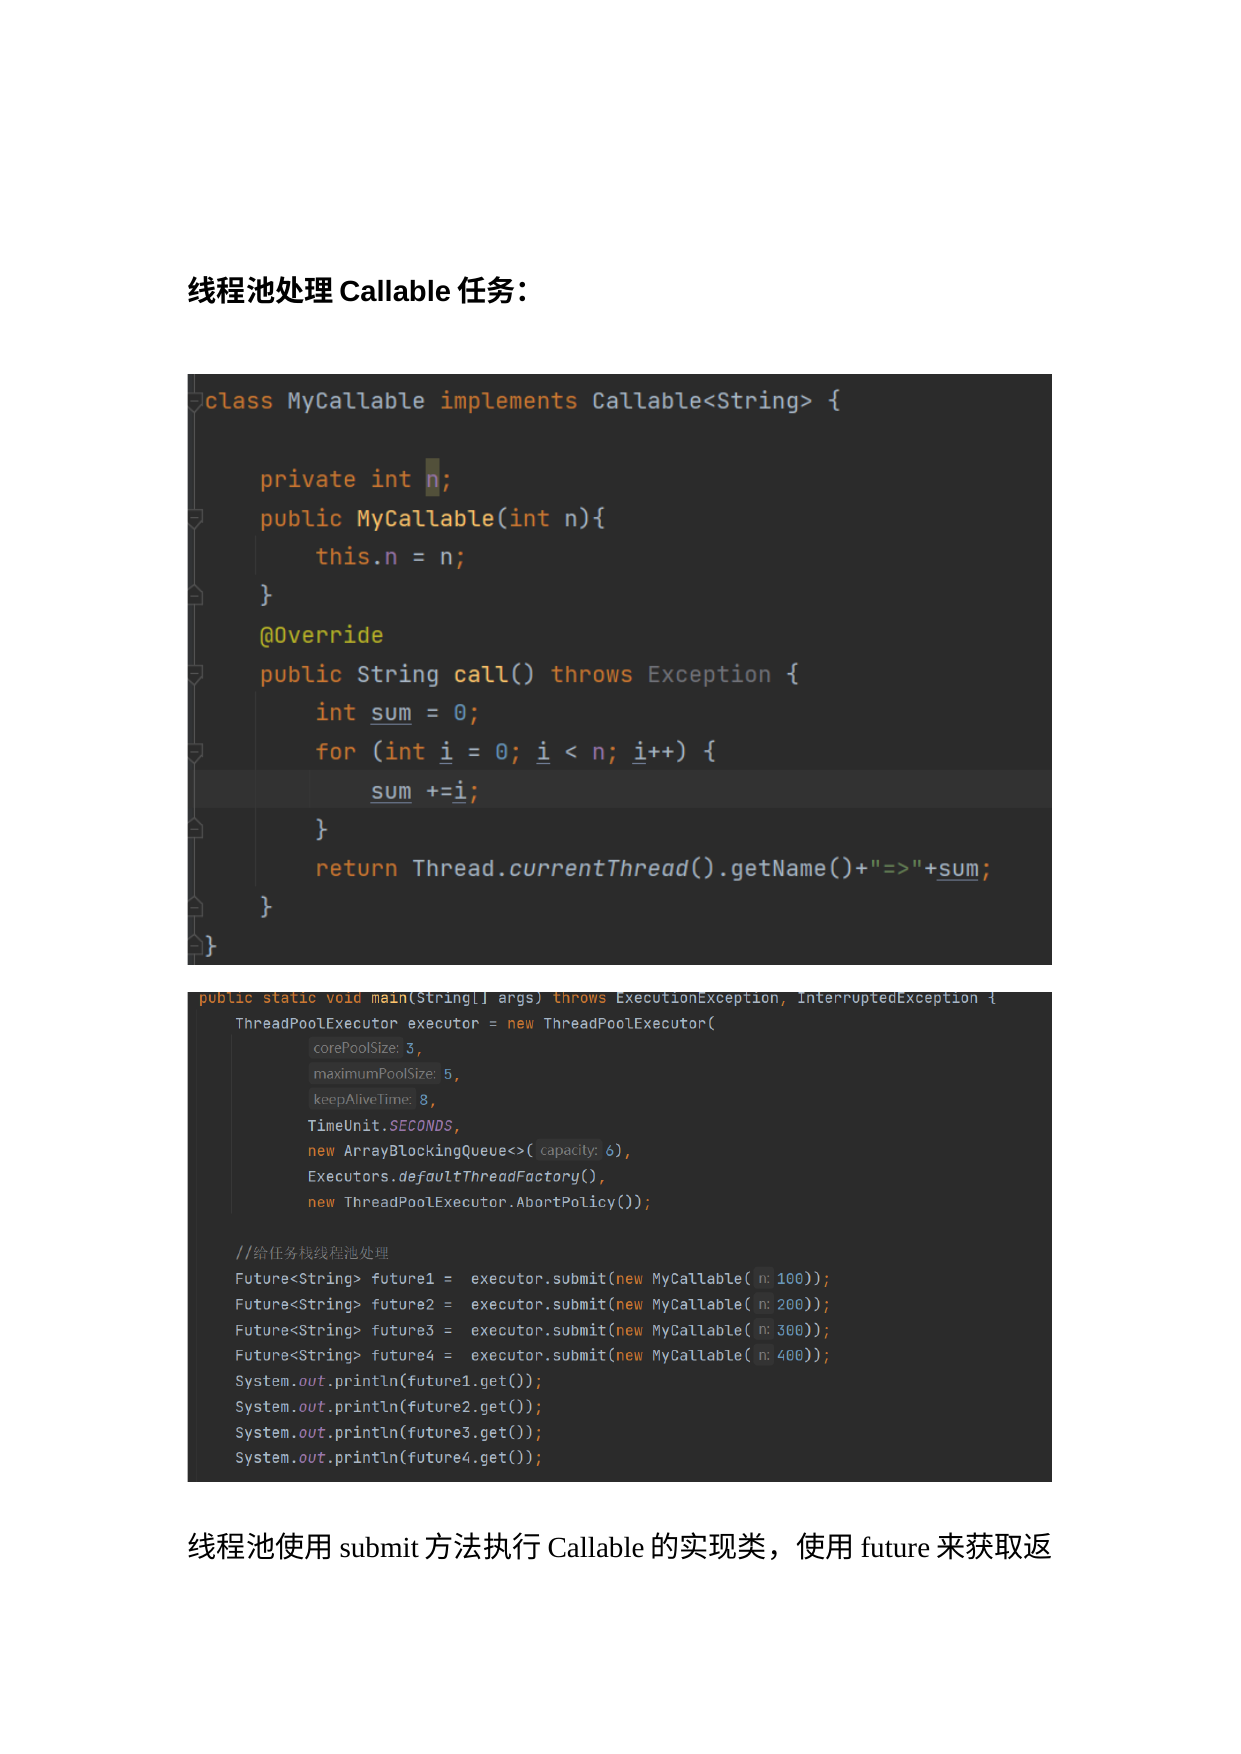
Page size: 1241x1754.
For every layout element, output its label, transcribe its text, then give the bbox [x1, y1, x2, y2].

subtitle 线程池处理Callable任务： [187, 256, 1053, 321]
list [187, 1512, 1053, 1577]
picture [187, 374, 1052, 965]
picture [187, 992, 1052, 1482]
